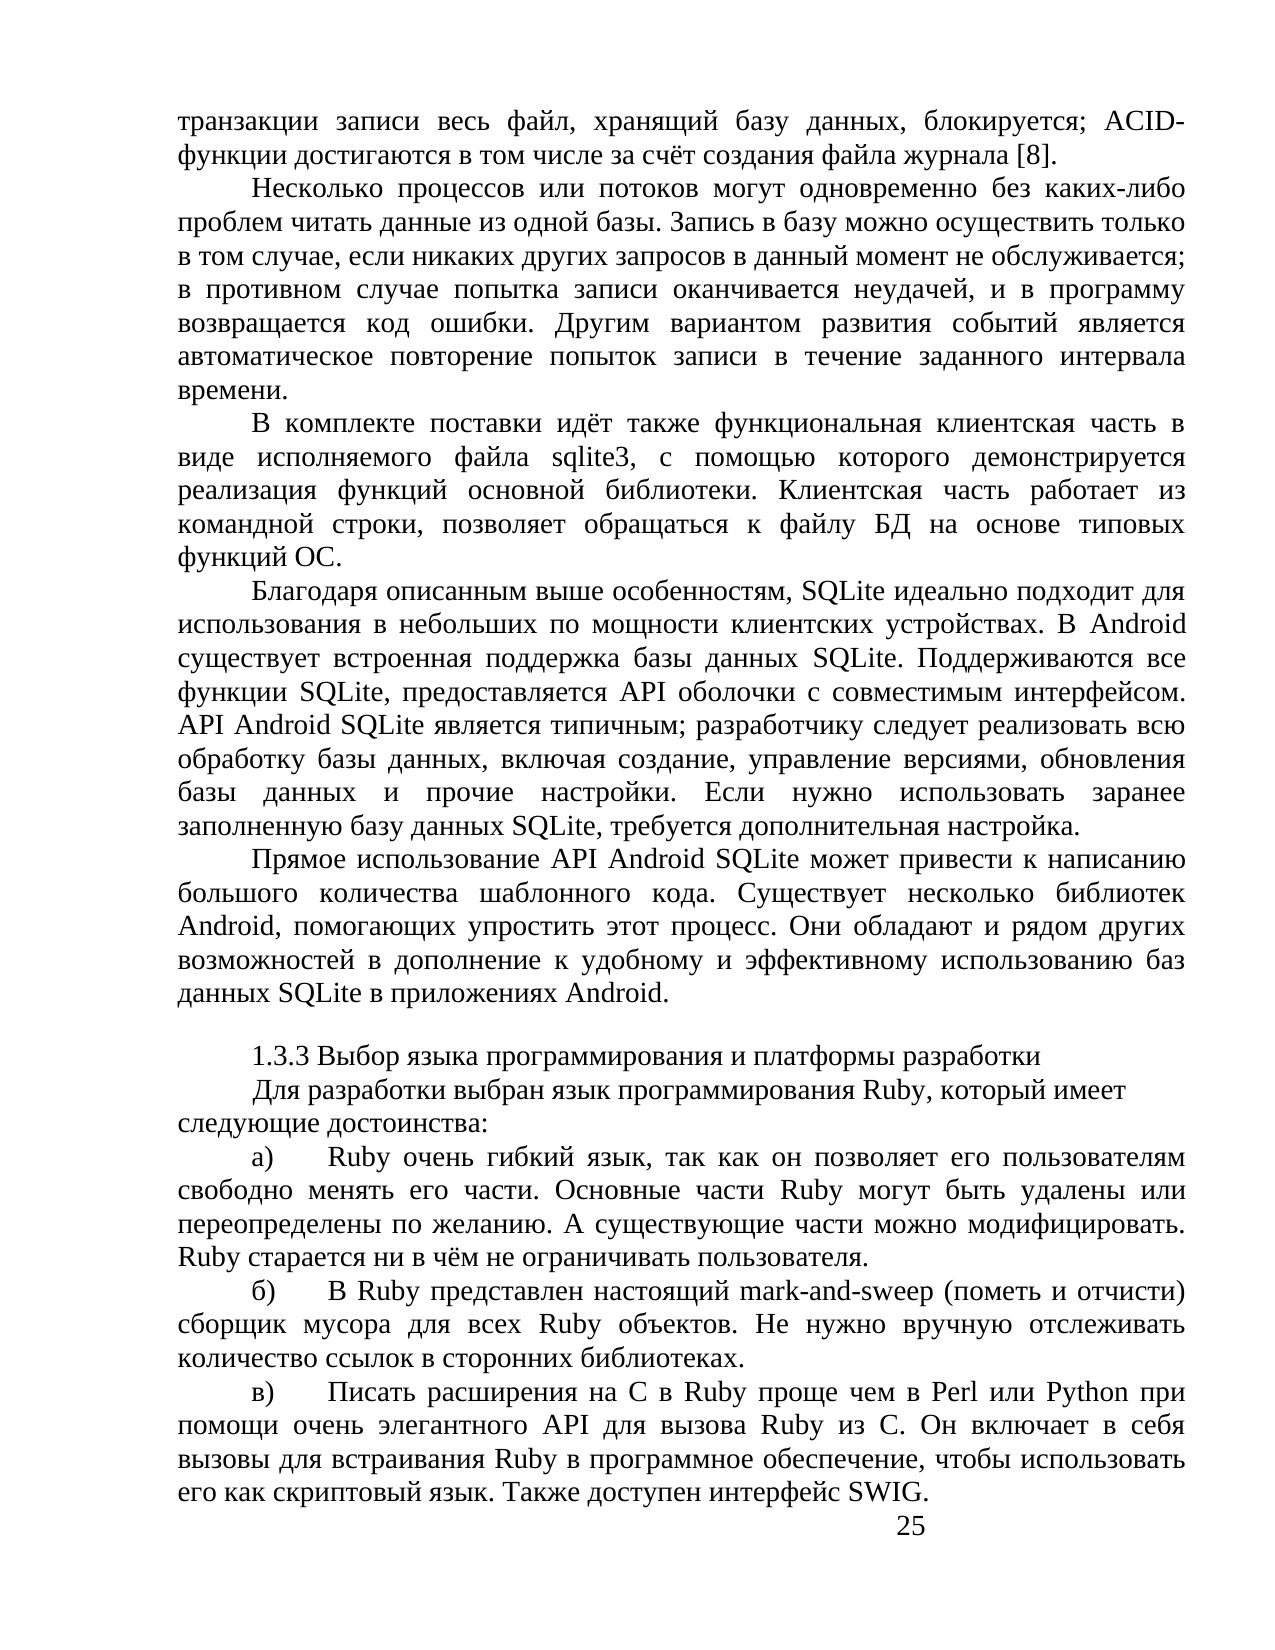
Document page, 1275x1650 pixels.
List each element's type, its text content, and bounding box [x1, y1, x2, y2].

list Благодаря описанным выше особенностям, SQLite идеально подходит для использования в небольших по мощности клиентских устройствах. В Android существует встроенная поддержка базы данных SQLite. Поддерживаются все функции SQLite, предоставляется API оболочки с совместимым интерфейсом. API Android SQLite является типичным; разработчику следует реализовать всю обработку базы данных, включая создание, управление версиями, обновления базы данных и прочие настройки. Если нужно использовать заранее заполненную базу данных SQLite, требуется дополнительная настройка. [177, 573, 1186, 841]
list Писать расширения на C в Ruby проще чем в Perl или Python при помощи очень элегантного API для вызова Ruby из C. Он включает в себя вызовы для встраивания Ruby в программное обеспечение, чтобы использовать его как скриптовый язык. Также доступен интерфейс SWIG. [177, 1374, 1186, 1508]
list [177, 103, 1186, 171]
list В Ruby представлен настоящий mark-and-sweep (пометь и отчисти) сборщик мусора для всех Ruby объектов. Не нужно вручную отслеживать количество ссылок в сторонних библиотеках. [177, 1273, 1186, 1374]
text Для разработки выбран язык программирования Ruby, который имеет следующие достоинства: [177, 1072, 1186, 1139]
list Ruby очень гибкий язык, так как он позволяет его пользователям свободно менять его части. Основные части Ruby могут быть удалены или переопределены по желанию. А существующие части можно модифицировать. Ruby старается ни в чём не ограничивать пользователя. [177, 1139, 1186, 1273]
list Несколько процессов или потоков могут одновременно без каких-либо проблем читать данные из одной базы. Запись в базу можно осуществить только в том случае, если никаких других запросов в данный момент не обслуживается; в противном случае попытка записи оканчивается неудачей, и в программу возвращается код ошибки. Другим вариантом развития событий является автоматическое повторение попыток записи в течение заданного интервала времени. [177, 171, 1186, 405]
list В комплекте поставки идёт также функциональная клиентская часть в виде исполняемого файла sqlite3, с помощью которого демонстрируется реализация функций основной библиотеки. Клиентская часть работает из командной строки, позволяет обращаться к файлу БД на основе типовых функций ОС. [177, 405, 1186, 573]
list Прямое использование API Android SQLite может привести к написанию большого количества шаблонного кода. Существует несколько библиотек Android, помогающих упростить этот процесс. Они обладают и рядом других возможностей в дополнение к удобному и эффективному использованию баз данных SQLite в приложениях Android. [177, 841, 1186, 1009]
subtitle 1.3.3 Выбор языка программирования и платформы разработки [177, 1038, 1186, 1072]
